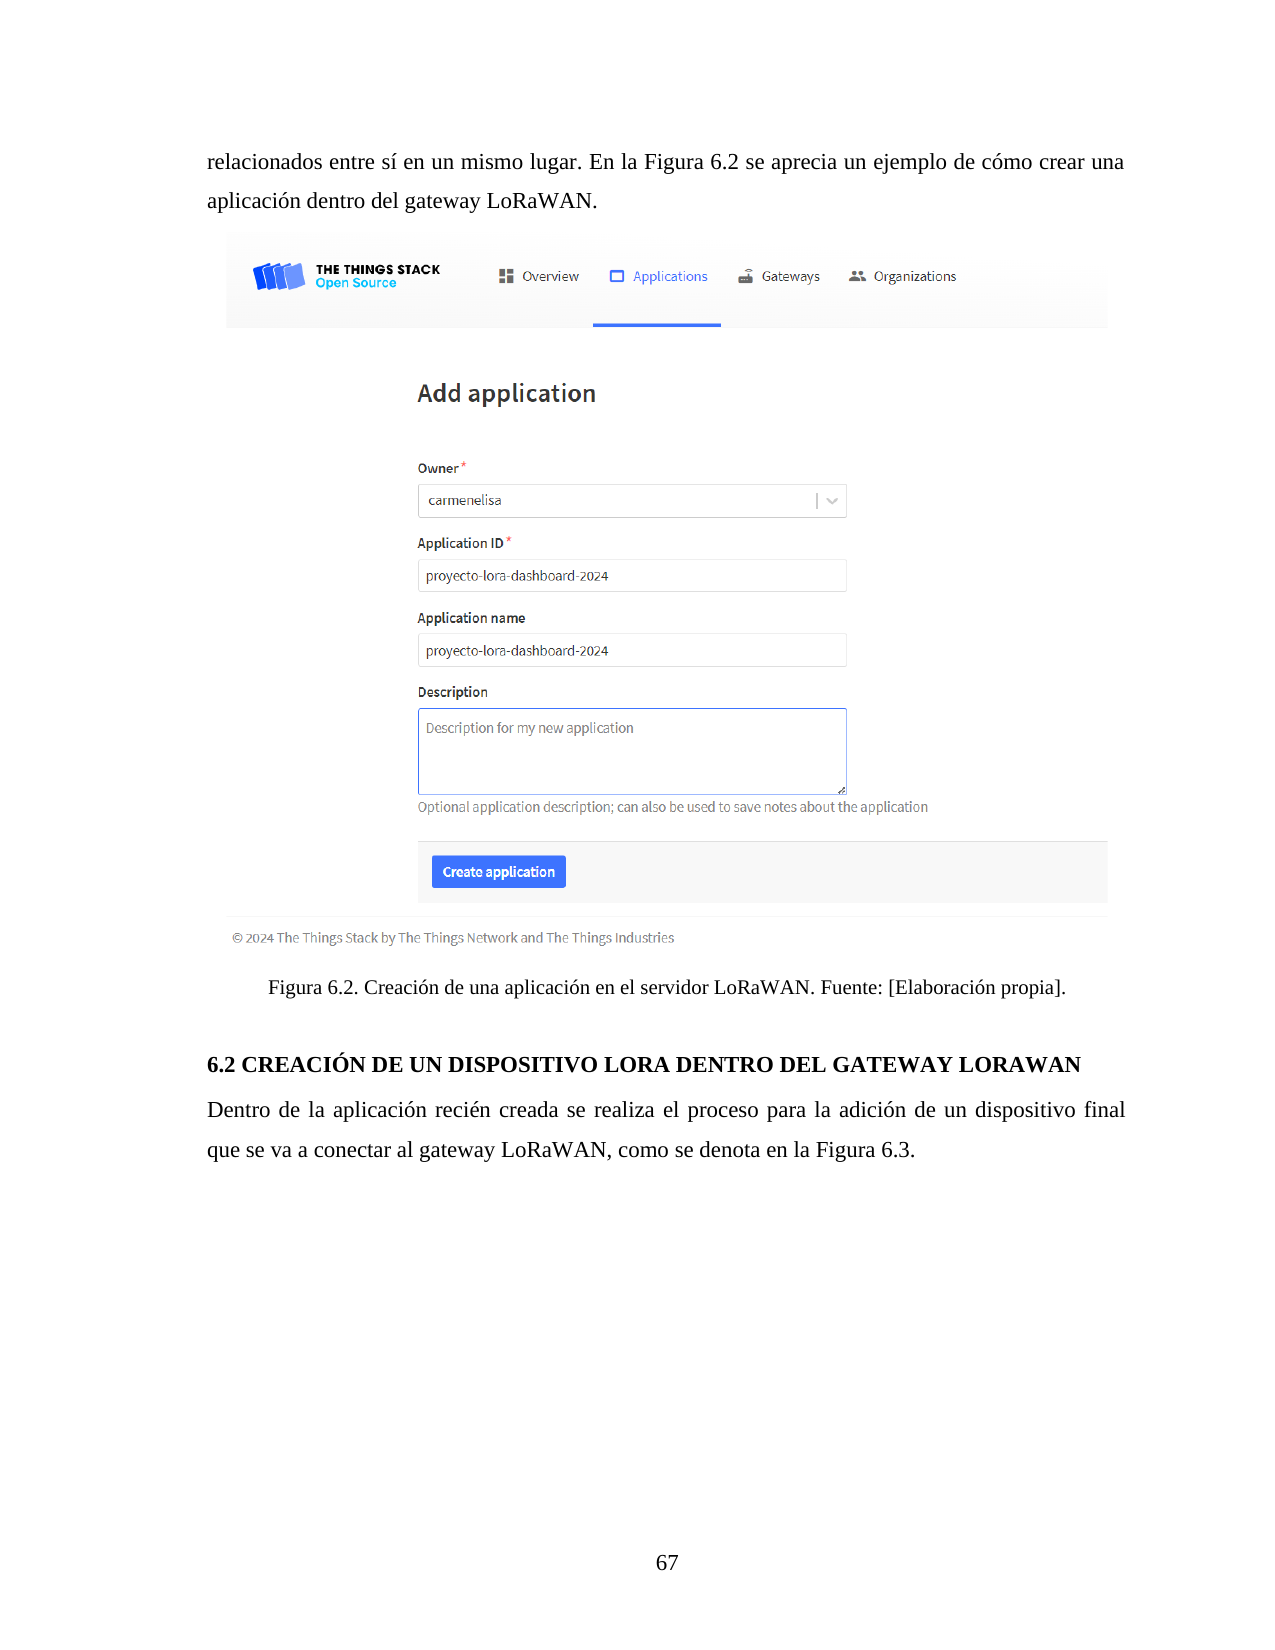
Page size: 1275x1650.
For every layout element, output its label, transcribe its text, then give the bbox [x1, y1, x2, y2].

text Dentro de la aplicación recién creada se realiza el proceso para la adición de un dispositivo final que se va a conectar al gateway LoRaWAN, como se denota en la Figura 6.3. [207, 1096, 1127, 1162]
subtitle 6.2 CREACIÓN DE UN DISPOSITIVO LORA DENTRO DEL GATEWAY LORAWAN [207, 1051, 1127, 1077]
picture [226, 232, 1108, 956]
text Figura 6.2. Creación de una aplicación en el servidor LoRaWAN. Fuente: [Elaboración propia]. [207, 975, 1127, 999]
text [207, 148, 1127, 213]
